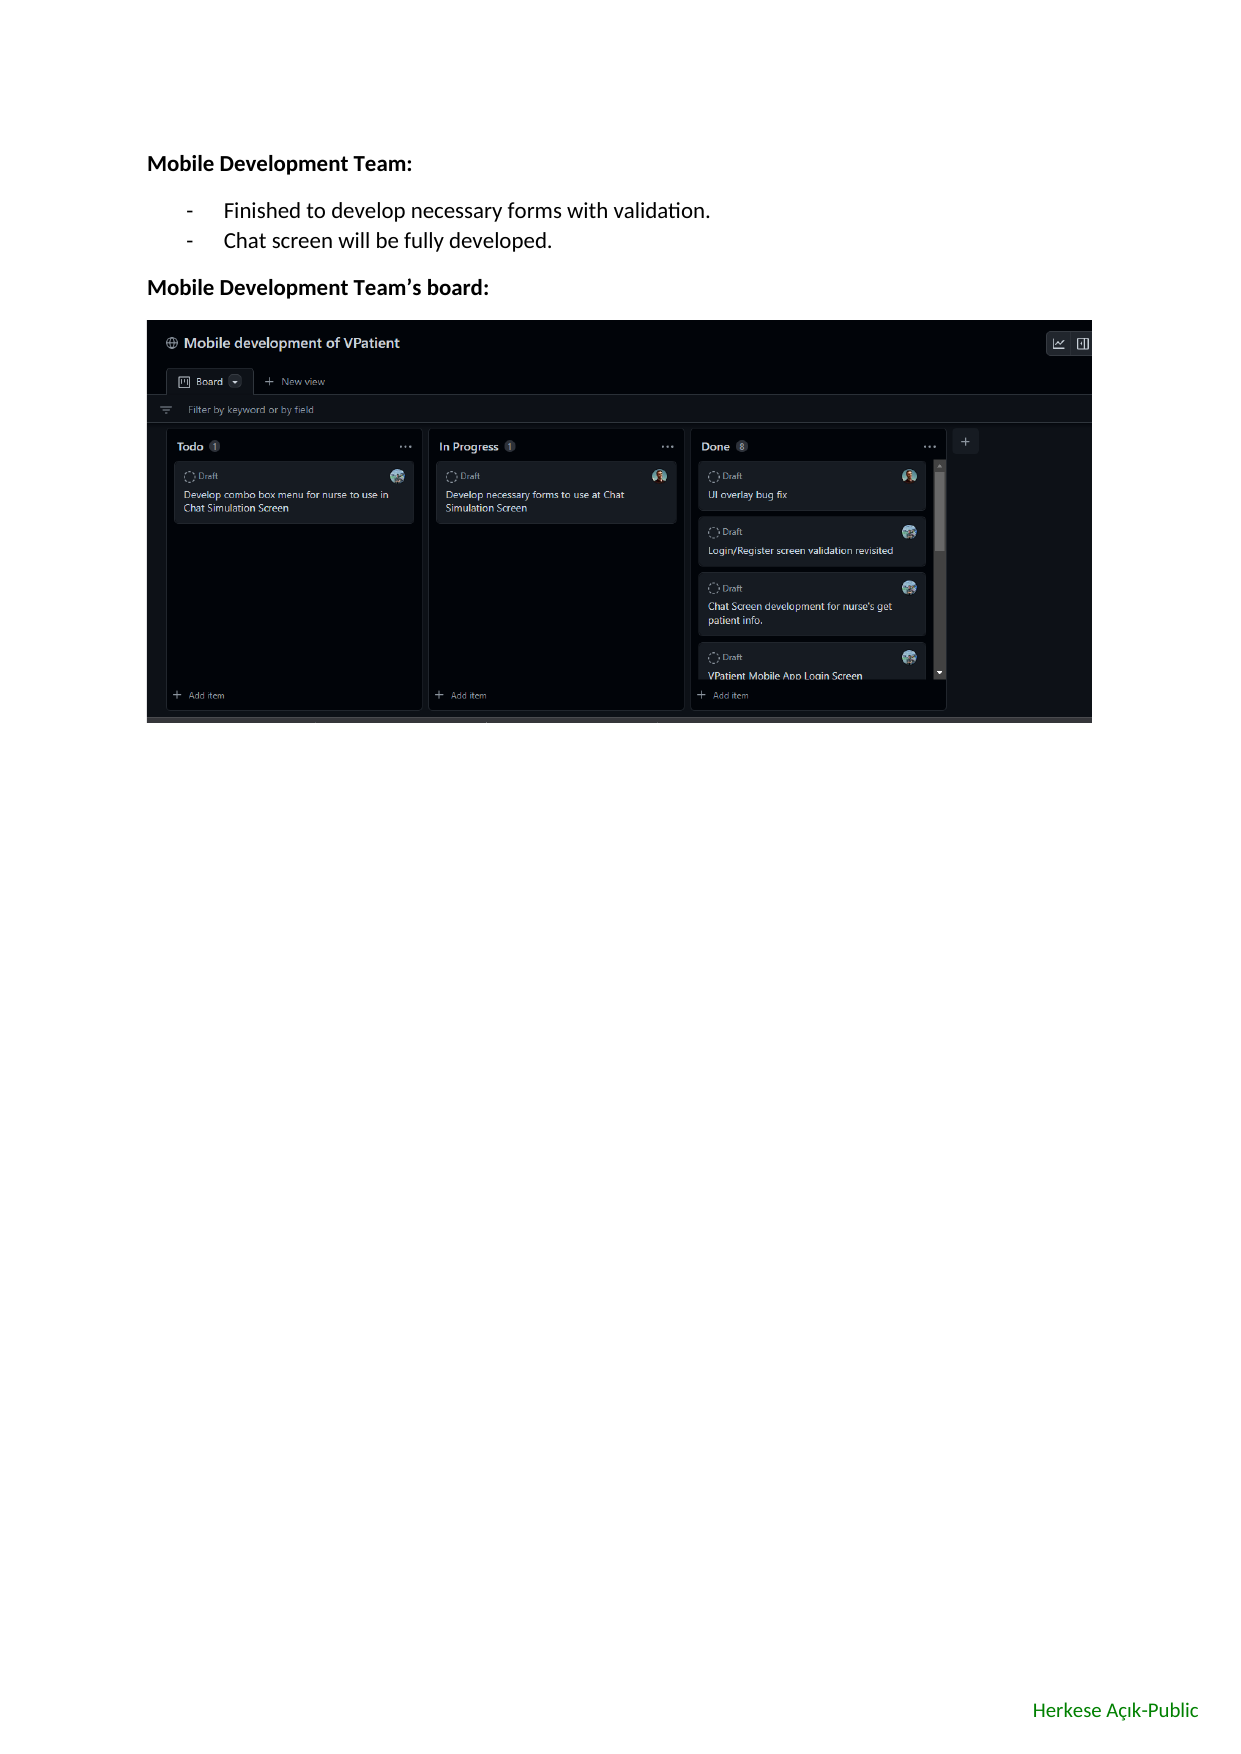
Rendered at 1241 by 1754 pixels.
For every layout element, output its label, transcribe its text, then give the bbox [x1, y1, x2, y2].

list Chat screen will be fully developed. [186, 226, 1093, 254]
picture [146, 320, 1092, 723]
text Mobile Development Team’s board: [147, 273, 1093, 301]
list Finished to develop necessary forms with validation. [186, 196, 1093, 224]
text Mobile Development Team: [147, 149, 1093, 177]
